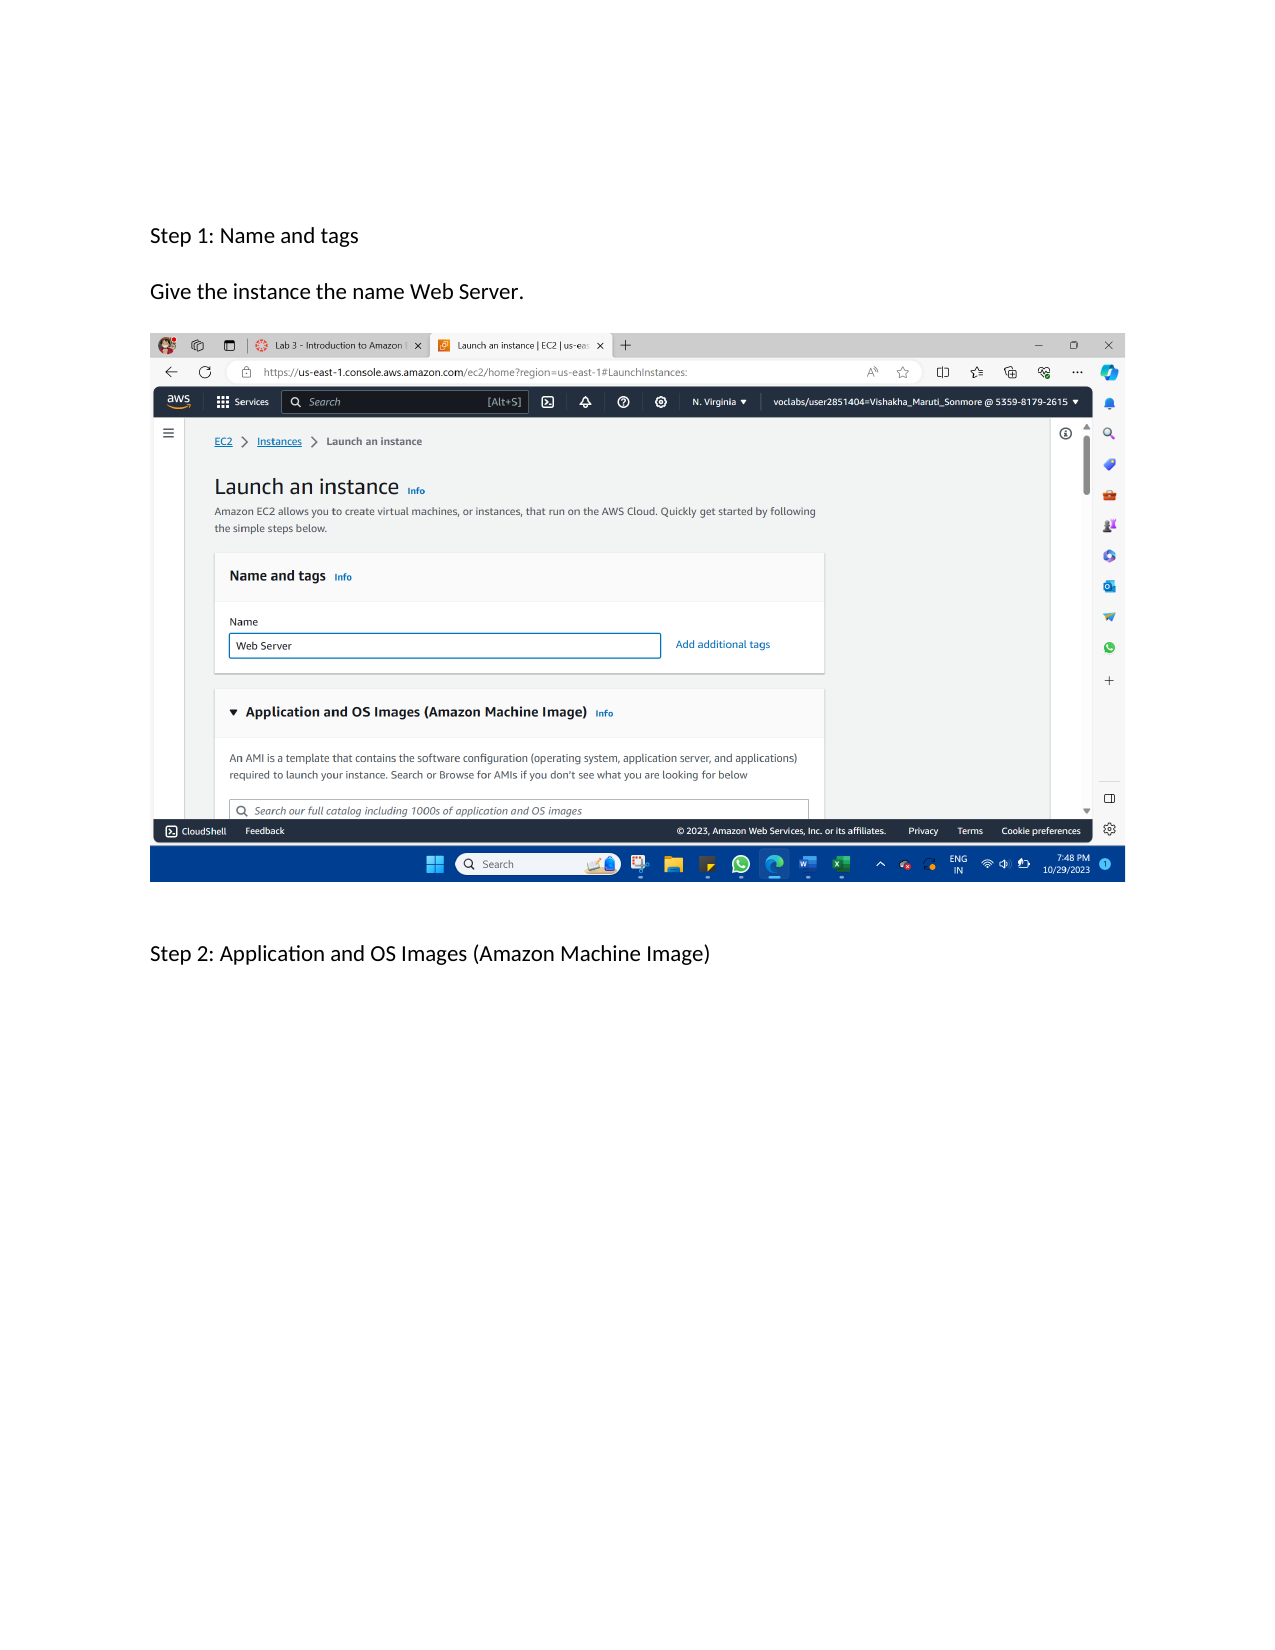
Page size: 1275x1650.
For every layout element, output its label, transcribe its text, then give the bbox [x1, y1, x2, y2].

picture [150, 333, 1125, 882]
text Step 2: Application and OS Images (Amazon Machine Image) [150, 939, 1125, 967]
text Give the instance the name Web Server. [150, 277, 1125, 305]
text Step 1: Name and tags [150, 221, 1125, 249]
